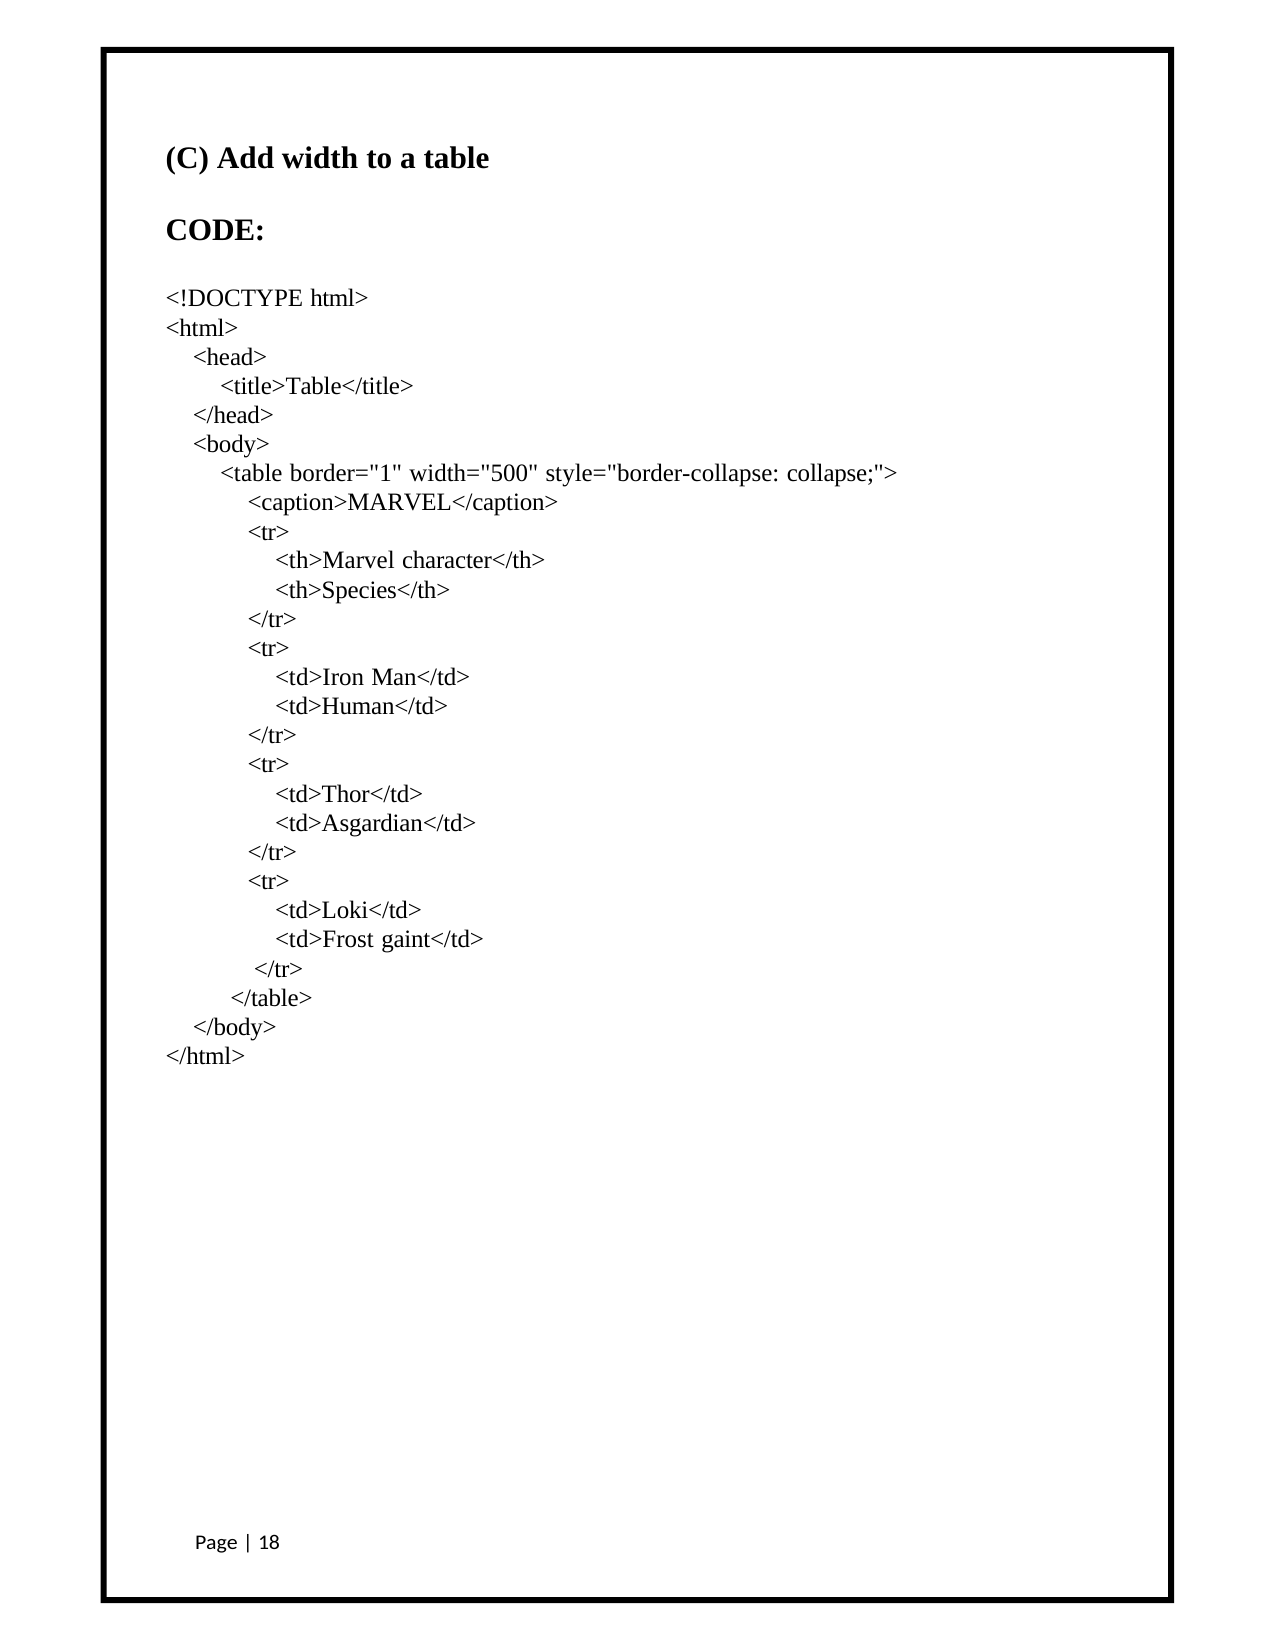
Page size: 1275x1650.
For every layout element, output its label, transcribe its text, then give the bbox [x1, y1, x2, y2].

text </body> [193, 1012, 1162, 1041]
text <tr> [247, 633, 1162, 662]
text <tr> [247, 517, 1162, 545]
text <table border="1" width="500" style="border-collapse: collapse;"> [220, 458, 1162, 487]
text <title>Table</title> [220, 371, 1162, 399]
text <html> [165, 313, 1162, 341]
text <th>Species</th> [275, 575, 1162, 604]
text <tr> [247, 749, 1162, 778]
text </tr> [112, 954, 303, 982]
text <td>Frost gaint</td> [275, 924, 1162, 953]
text <td>Human</td> [275, 691, 1162, 720]
text <td>Loki</td> [275, 895, 1162, 924]
text </tr> [247, 837, 1162, 866]
text <tr> [247, 866, 1162, 895]
text <!DOCTYPE html> [165, 283, 1162, 312]
text <body> [193, 429, 1162, 458]
subtitle (C) Add width to a table CODE: [165, 139, 512, 247]
text <th>Marvel character</th> [275, 546, 1162, 574]
text <td>Asgardian</td> [275, 808, 1162, 837]
text </tr> [247, 604, 1162, 633]
text <head> [193, 342, 1162, 370]
text </html> [165, 1041, 1162, 1070]
text </table> [112, 983, 312, 1012]
text <td>Thor</td> [275, 779, 1162, 807]
text <td>Iron Man</td> [275, 662, 1162, 691]
text <caption>MARVEL</caption> [247, 487, 1162, 516]
text </head> [193, 400, 1162, 429]
text </tr> [247, 720, 1162, 749]
